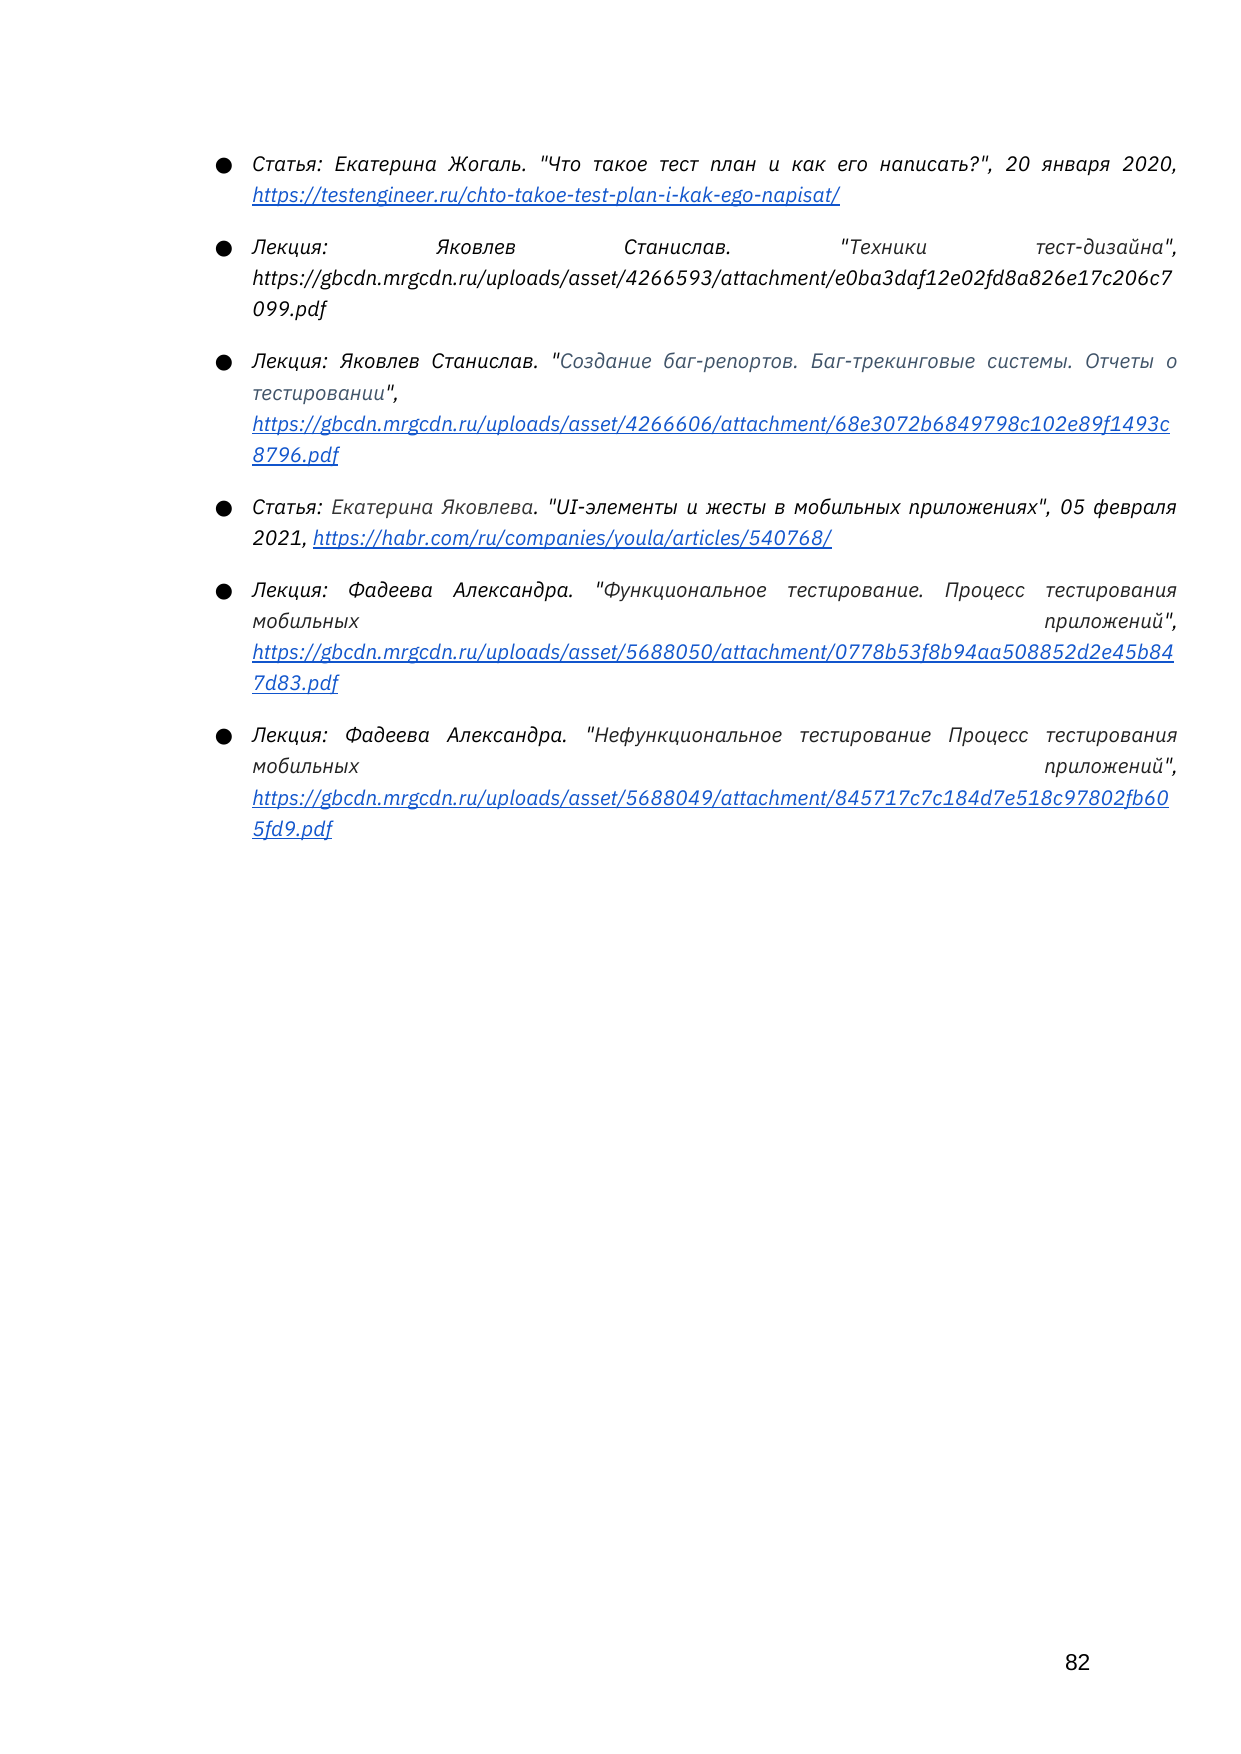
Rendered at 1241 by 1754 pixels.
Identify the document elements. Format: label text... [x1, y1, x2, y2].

list Лекция: Фадеева Александра. "Нефункциональное тестирование Процесс тестирования мобильных приложений", https://gbcdn.mrgcdn.ru/uploads/asset/5688049/attachment/845717c7c184d7e518c97802fb605fd9.pdf [214, 721, 1180, 842]
list Лекция: Яковлев Станислав. "Создание баг-репортов. Баг-трекинговые системы. Отчеты о тестировании", https://gbcdn.mrgcdn.ru/uploads/asset/4266606/attachment/68e3072b6849798c102e89f1493c8796.pdf [214, 347, 1180, 468]
list Лекция: Яковлев Станислав. "Техники тест-дизайна", https://gbcdn.mrgcdn.ru/uploads/asset/4266593/attachment/e0ba3daf12e02fd8a826e17c206c7099.pdf [214, 233, 1180, 322]
list Статья: Екатерина Яковлева. "UI-элементы и жесты в мобильных приложениях", 05 февраля 2021, https://habr.com/ru/companies/youla/articles/540768/ [214, 493, 1180, 551]
list Статья: Екатерина Жогаль. "Что такое тест план и как его написать?", 20 января 2020, https://testengineer.ru/chto-takoe-test-plan-i-kak-ego-napisat/ [214, 150, 1180, 208]
list Лекция: Фадеева Александра. "Функциональное тестирование. Процесс тестирования мобильных приложений", https://gbcdn.mrgcdn.ru/uploads/asset/5688050/attachment/0778b53f8b94aa508852d2e45b847d83.pdf [214, 576, 1180, 696]
